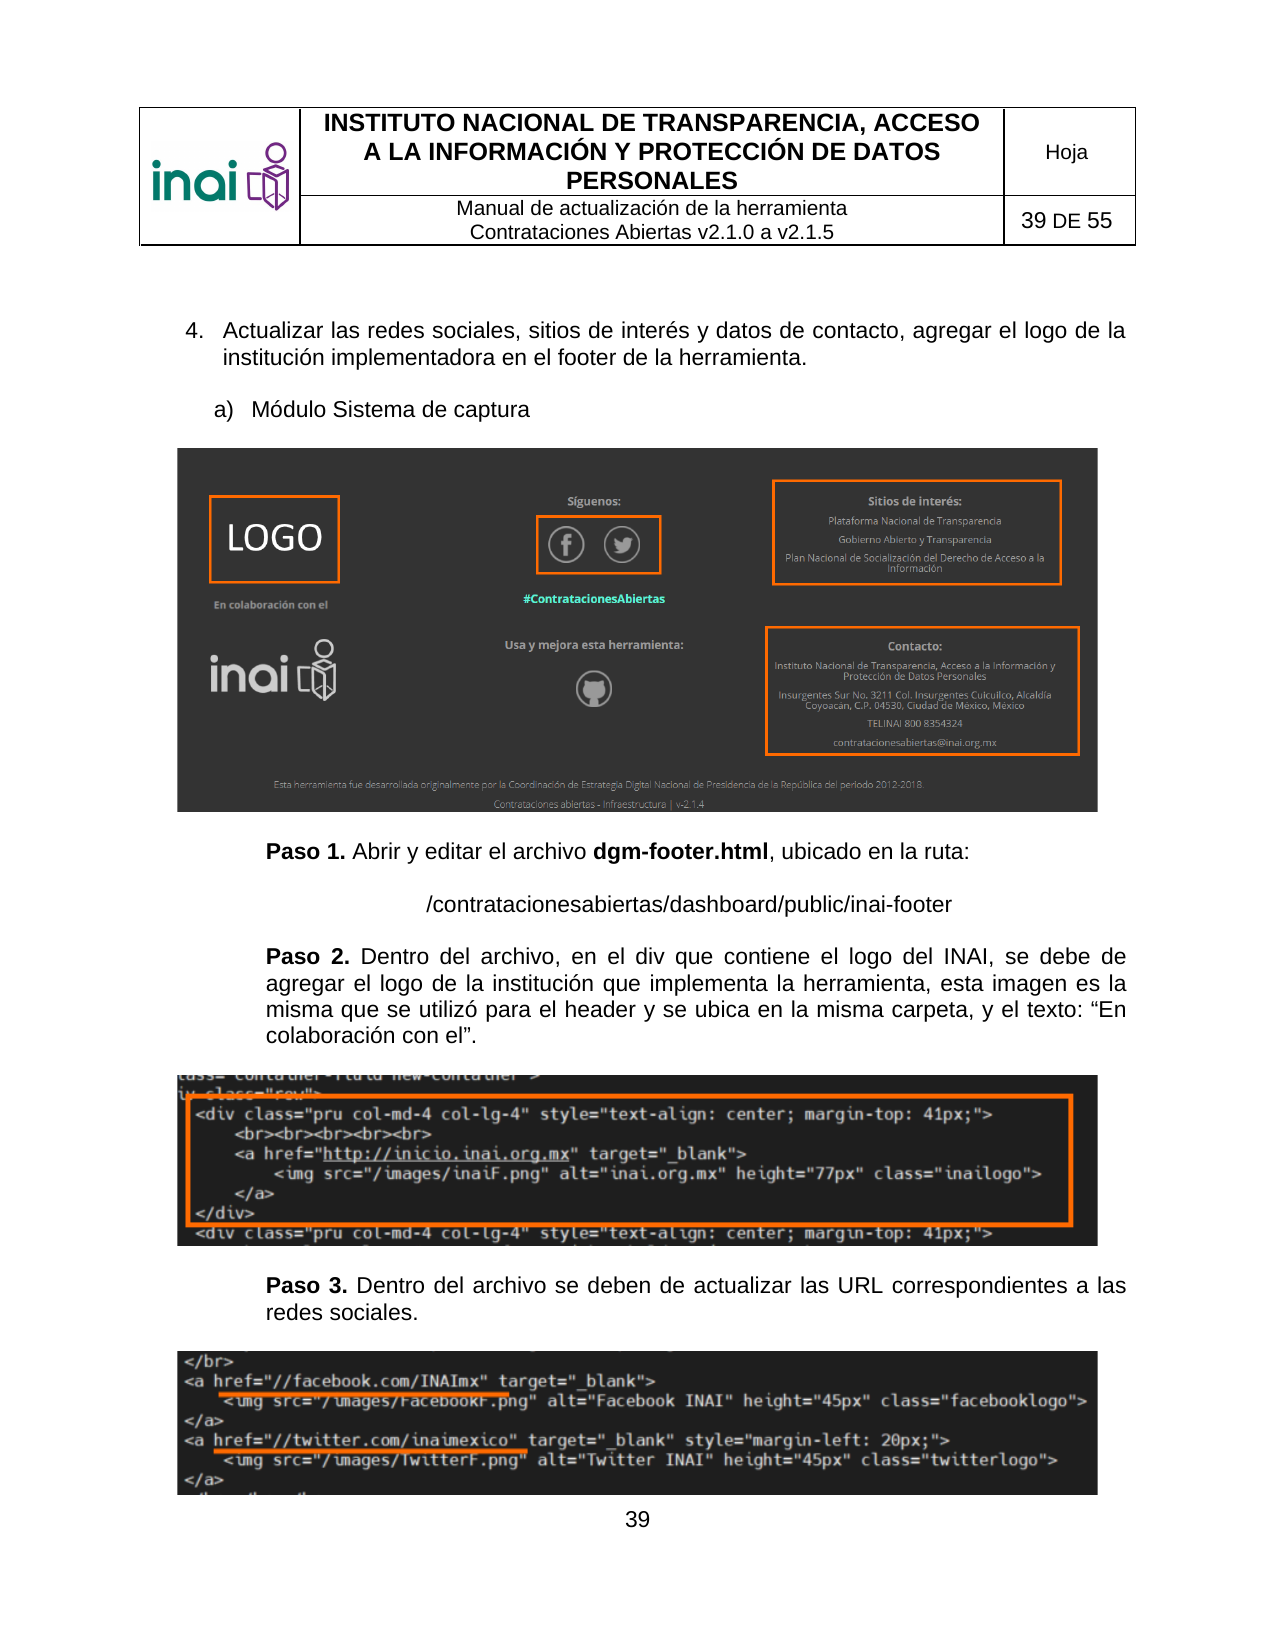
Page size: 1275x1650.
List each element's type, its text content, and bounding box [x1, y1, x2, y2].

list Actualizar las redes sociales, sitios de interés y datos de contacto, agregar el logo de la institución implementadora en el footer de la herramienta. [185, 317, 1127, 370]
picture [150, 141, 294, 212]
text Paso 2. Dentro del archivo, en el div que contiene el logo del INAI, se debe de agregar el logo de la institución que implementa la herramienta, esta imagen es la misma que se utilizó para el header y se ubica en la misma carpeta, y el texto: “En colaboración con el”. [266, 943, 1127, 1049]
text /contratacionesabiertas/dashboard/public/inai-footer [251, 891, 1127, 917]
picture [177, 1075, 1098, 1246]
text Paso 3. Dentro del archivo se deben de actualizar las URL correspondientes a las redes sociales. [266, 1272, 1127, 1325]
picture [177, 448, 1098, 812]
picture [177, 1351, 1098, 1495]
text Paso 1. Abrir y editar el archivo dgm-footer.html, ubicado en la ruta: [266, 838, 1127, 864]
list Módulo Sistema de captura [213, 396, 1127, 423]
